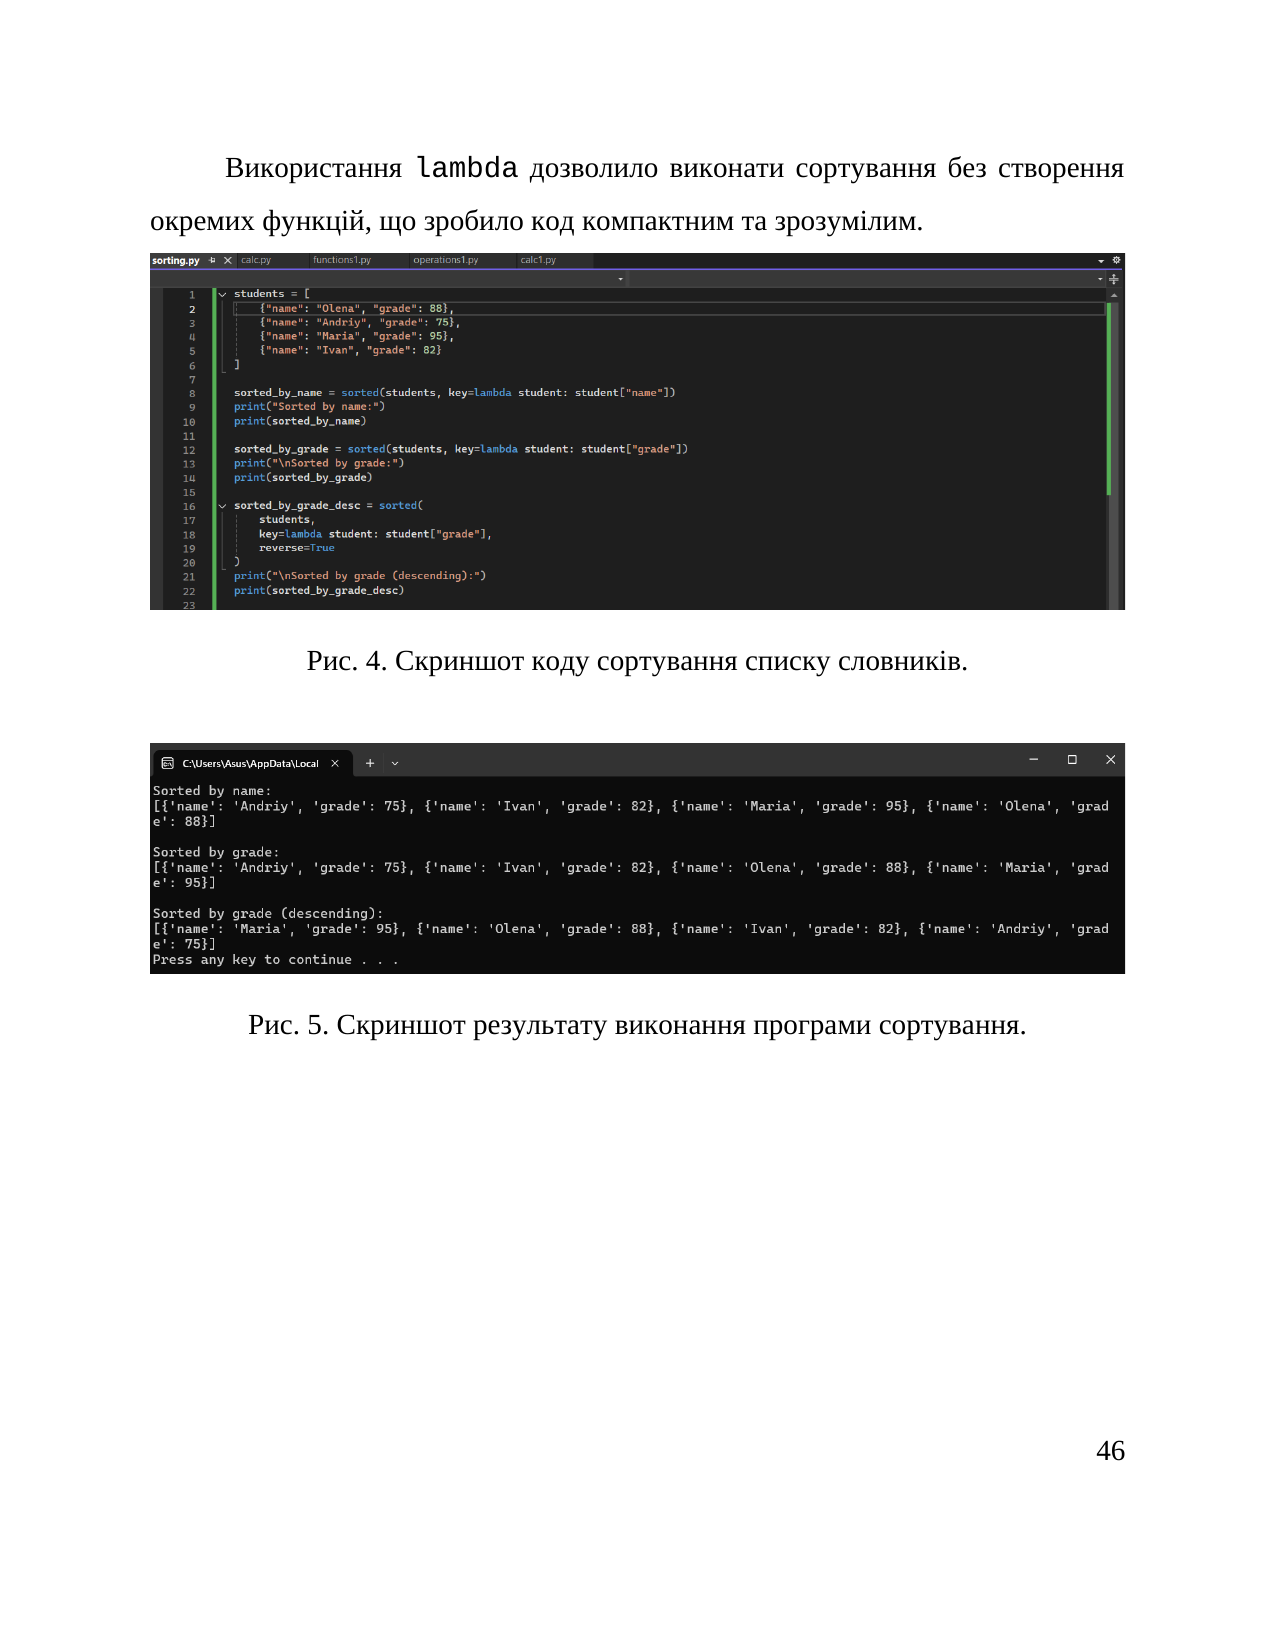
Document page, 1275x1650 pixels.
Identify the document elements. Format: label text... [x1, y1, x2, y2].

picture [150, 253, 1125, 610]
text Рис. 4. Скриншот коду сортування списку словників. [150, 610, 1125, 676]
text Рис. 5. Скриншот результату виконання програми сортування. [150, 974, 1125, 1041]
text Використання lambda дозволило виконати сортування без створення окремих функцій, що зробило код компактним та зрозумілим. [150, 150, 1125, 236]
picture [150, 743, 1125, 974]
